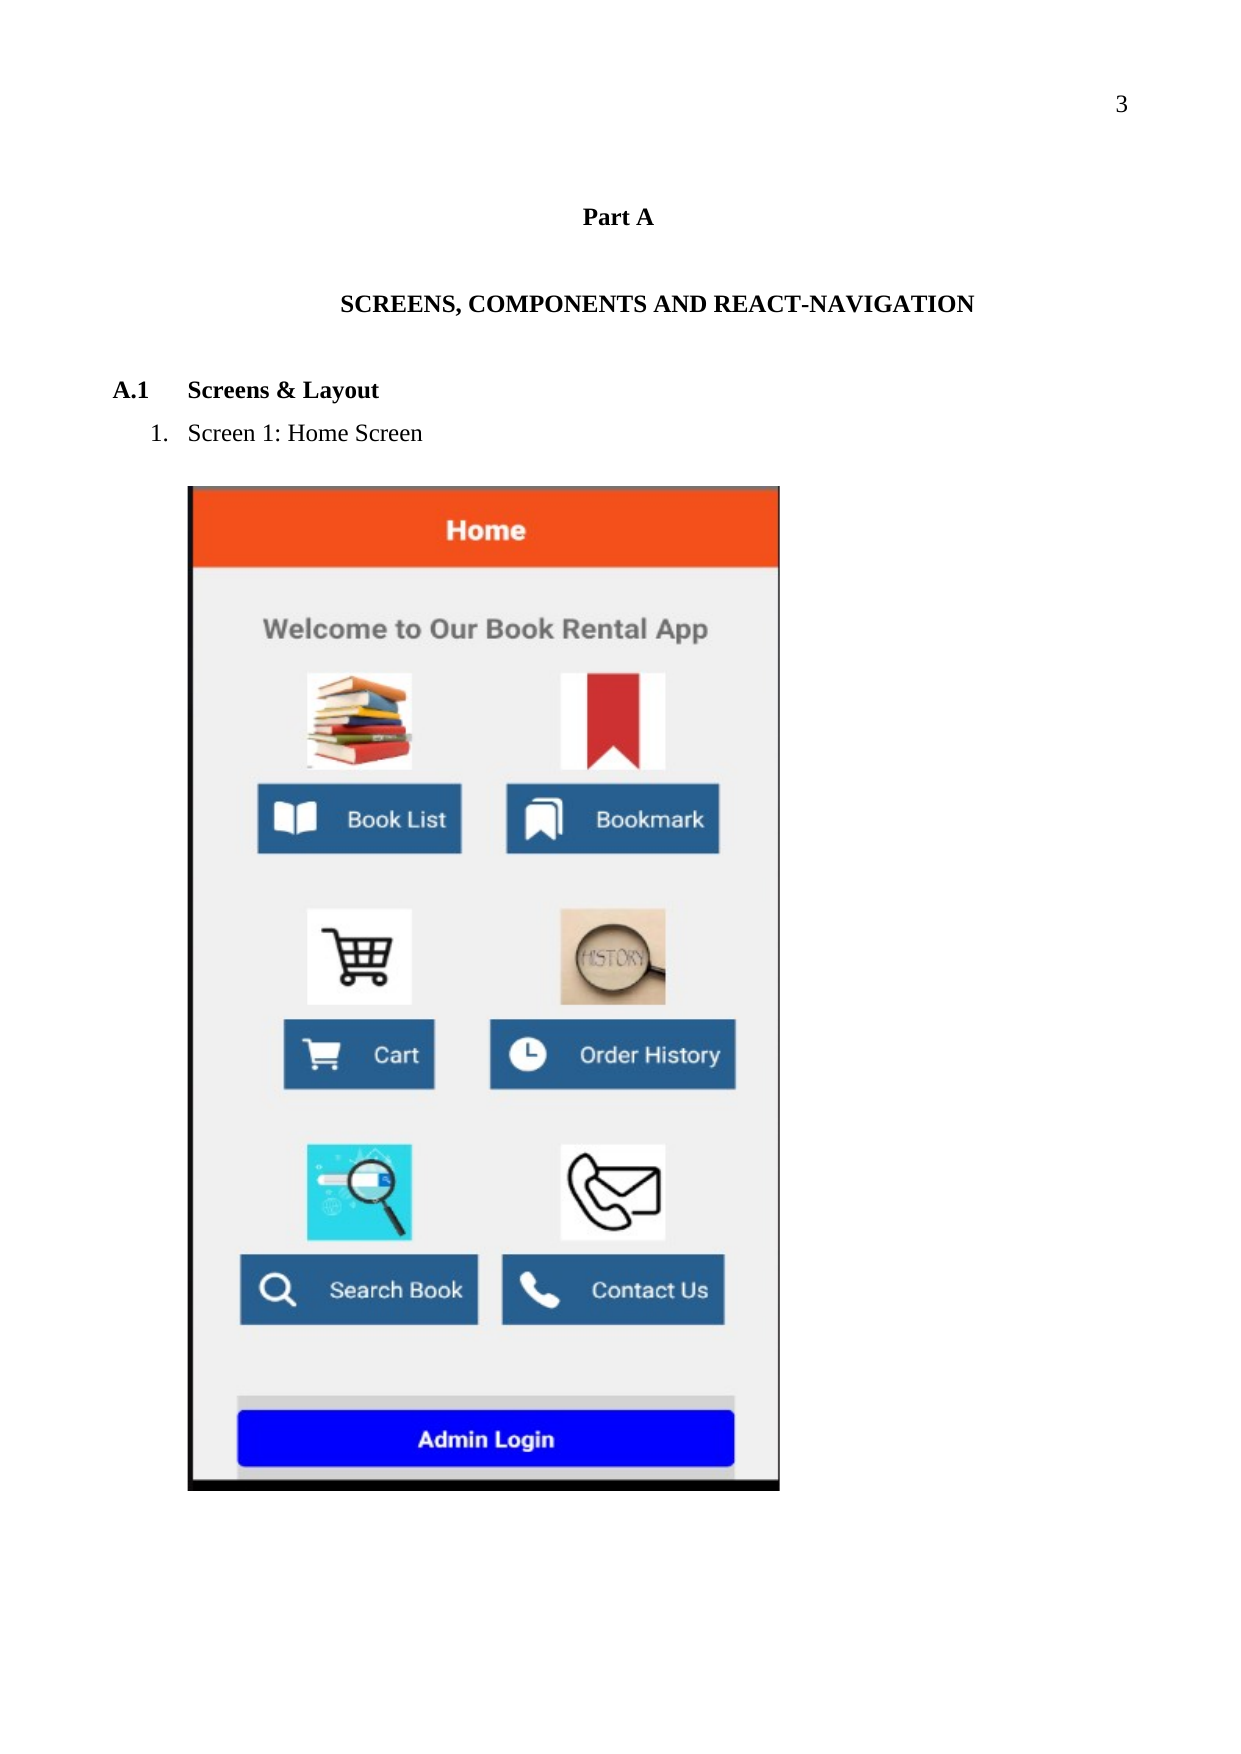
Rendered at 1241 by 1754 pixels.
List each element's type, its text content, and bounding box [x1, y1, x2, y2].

picture [187, 486, 780, 1491]
subtitle Screens & Layout [112, 375, 1128, 404]
list Screen 1: Home Screen [150, 418, 1128, 447]
subtitle SCREENS, COMPONENTS AND REACT-NAVIGATION [112, 289, 1128, 317]
